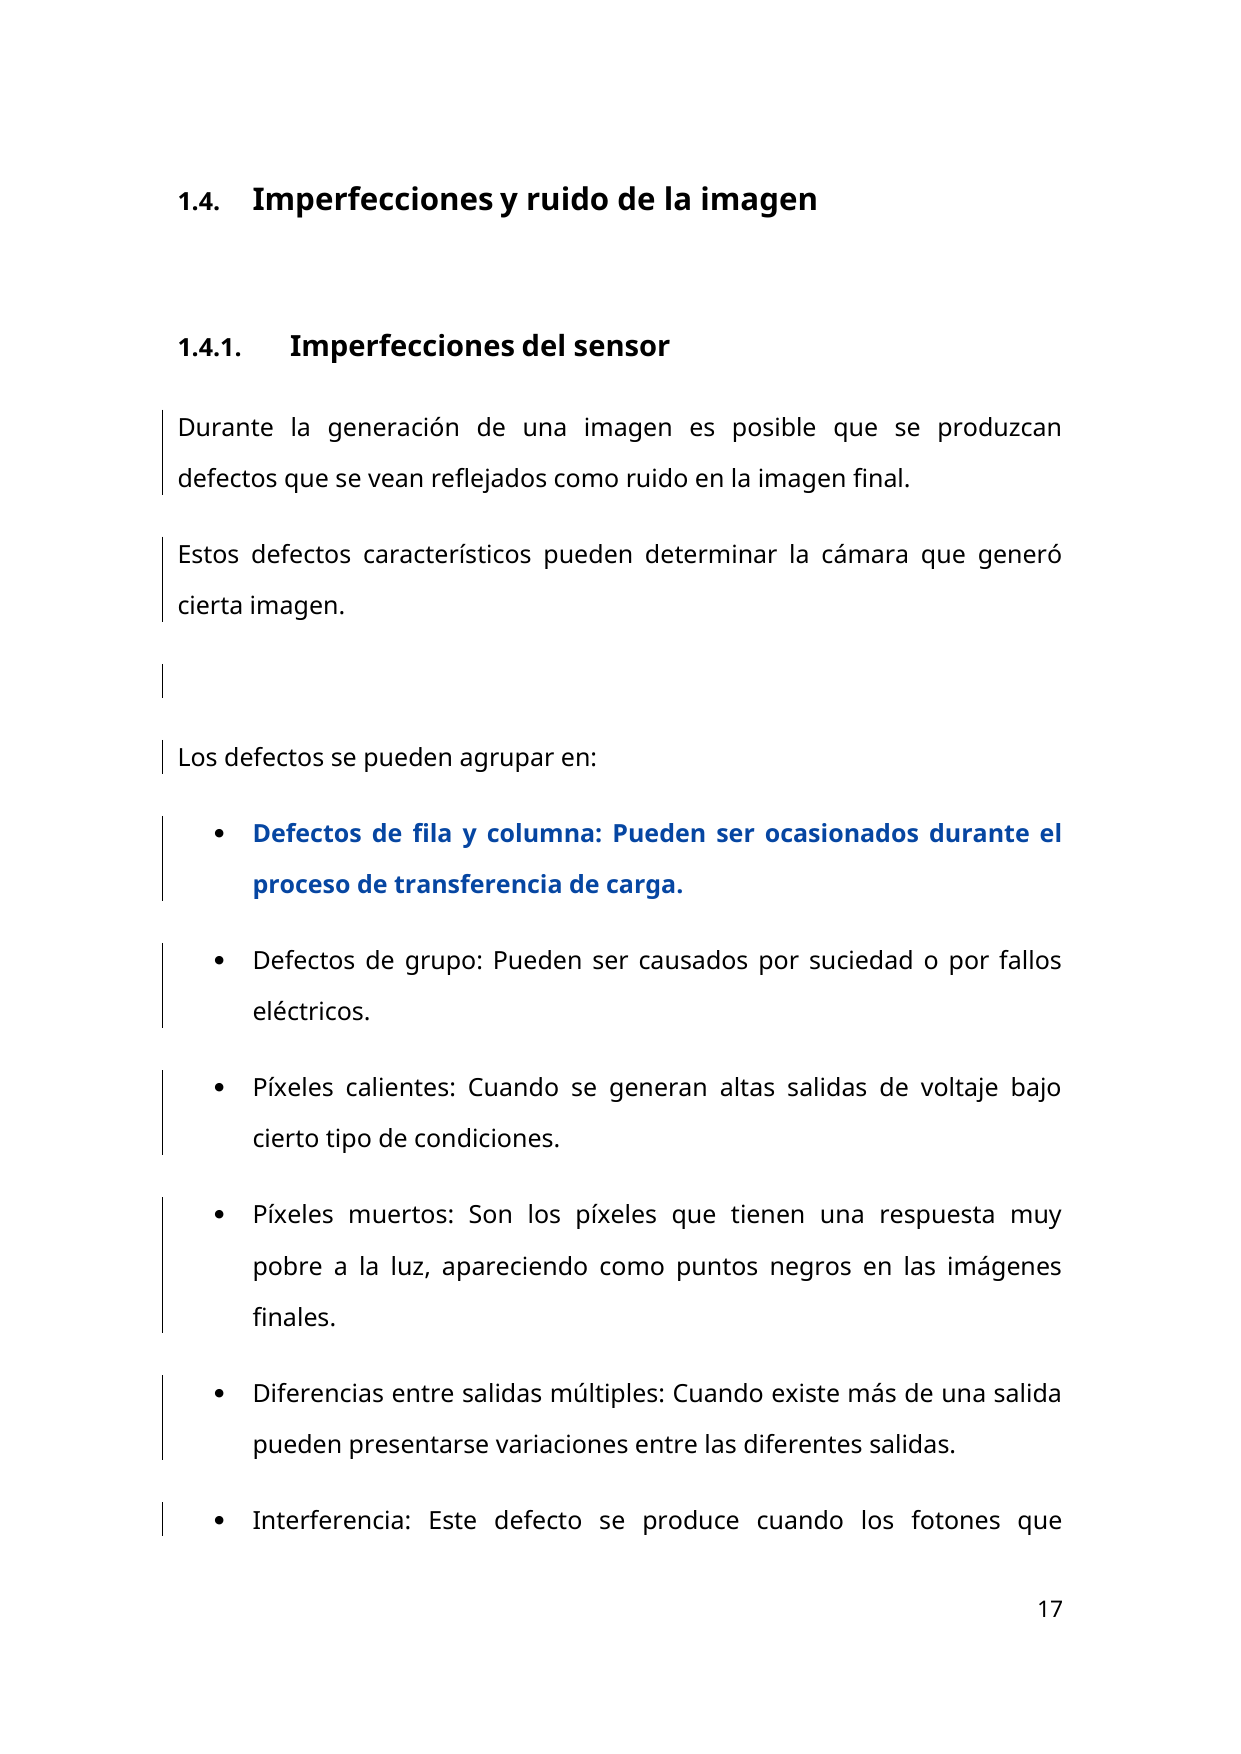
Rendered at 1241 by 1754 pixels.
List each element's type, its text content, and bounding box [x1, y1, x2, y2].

text Durante la generación de una imagen es posible que se produzcan defectos que se vean reflejados como ruido en la imagen final. [177, 409, 1063, 495]
subtitle Imperfecciones y ruido de la imagen [177, 177, 1063, 220]
text Los defectos se pueden agrupar en: [177, 740, 1063, 774]
list Imperfecciones del sensor [177, 325, 1063, 365]
list Defectos de fila y columna: Pueden ser ocasionados durante el proceso de transferencia de carga. [215, 816, 1063, 901]
list Diferencias entre salidas múltiples: Cuando existe más de una salida pueden presentarse variaciones entre las diferentes salidas. [215, 1375, 1063, 1460]
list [215, 1502, 1063, 1536]
list Defectos de grupo: Pueden ser causados por suciedad o por fallos eléctricos. [215, 943, 1063, 1028]
list Píxeles calientes: Cuando se generan altas salidas de voltaje bajo cierto tipo de condiciones. [215, 1070, 1063, 1155]
text Estos defectos característicos pueden determinar la cámara que generó cierta imagen. [177, 537, 1063, 622]
list Píxeles muertos: Son los píxeles que tienen una respuesta muy pobre a la luz, apareciendo como puntos negros en las imágenes finales. [215, 1197, 1063, 1333]
